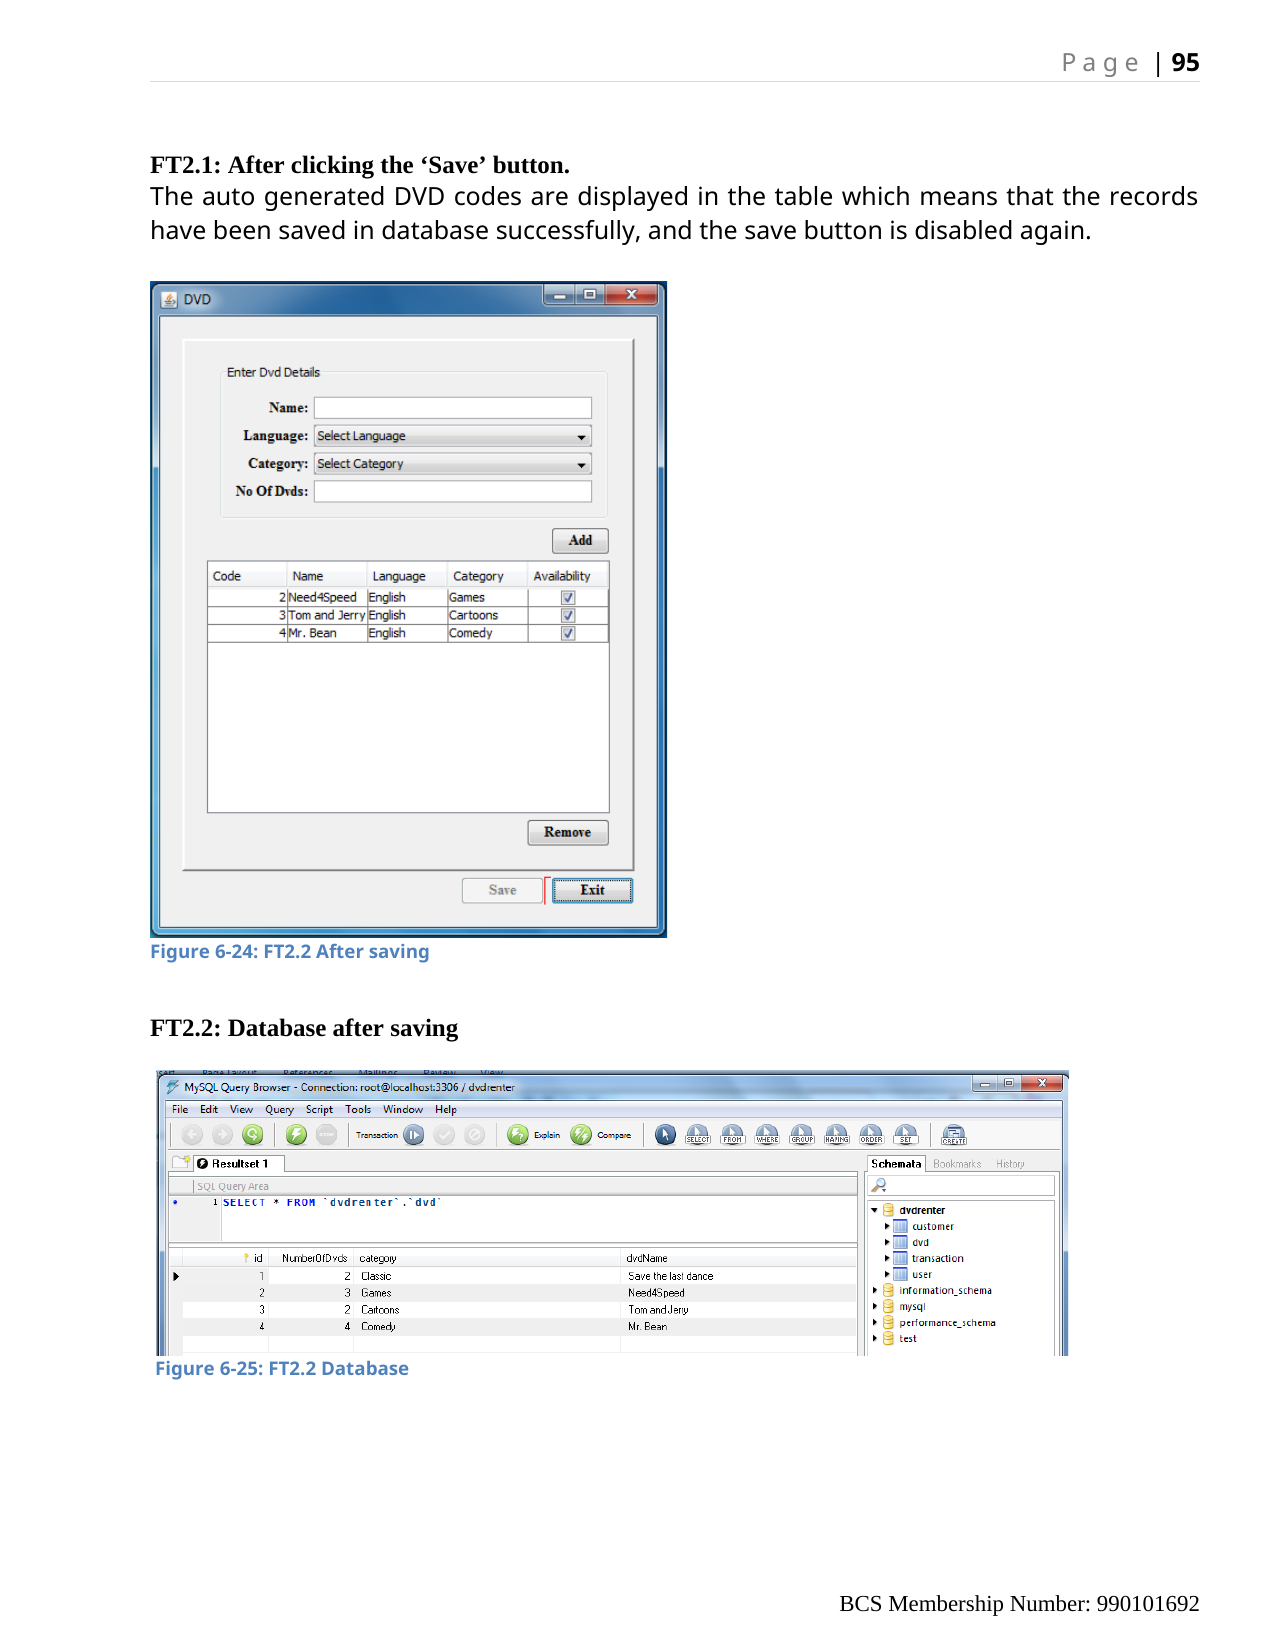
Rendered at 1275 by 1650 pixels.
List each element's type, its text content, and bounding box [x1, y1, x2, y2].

text FT2.2: Database after saving [150, 1013, 1200, 1042]
picture [150, 281, 668, 938]
picture [156, 1070, 1069, 1356]
text The auto generated DVD codes are displayed in the table which means that the records have been saved in database successfully, and the save button is disabled again. [150, 179, 1200, 247]
text FT2.1: After clicking the ‘Save’ button. [150, 150, 1200, 179]
